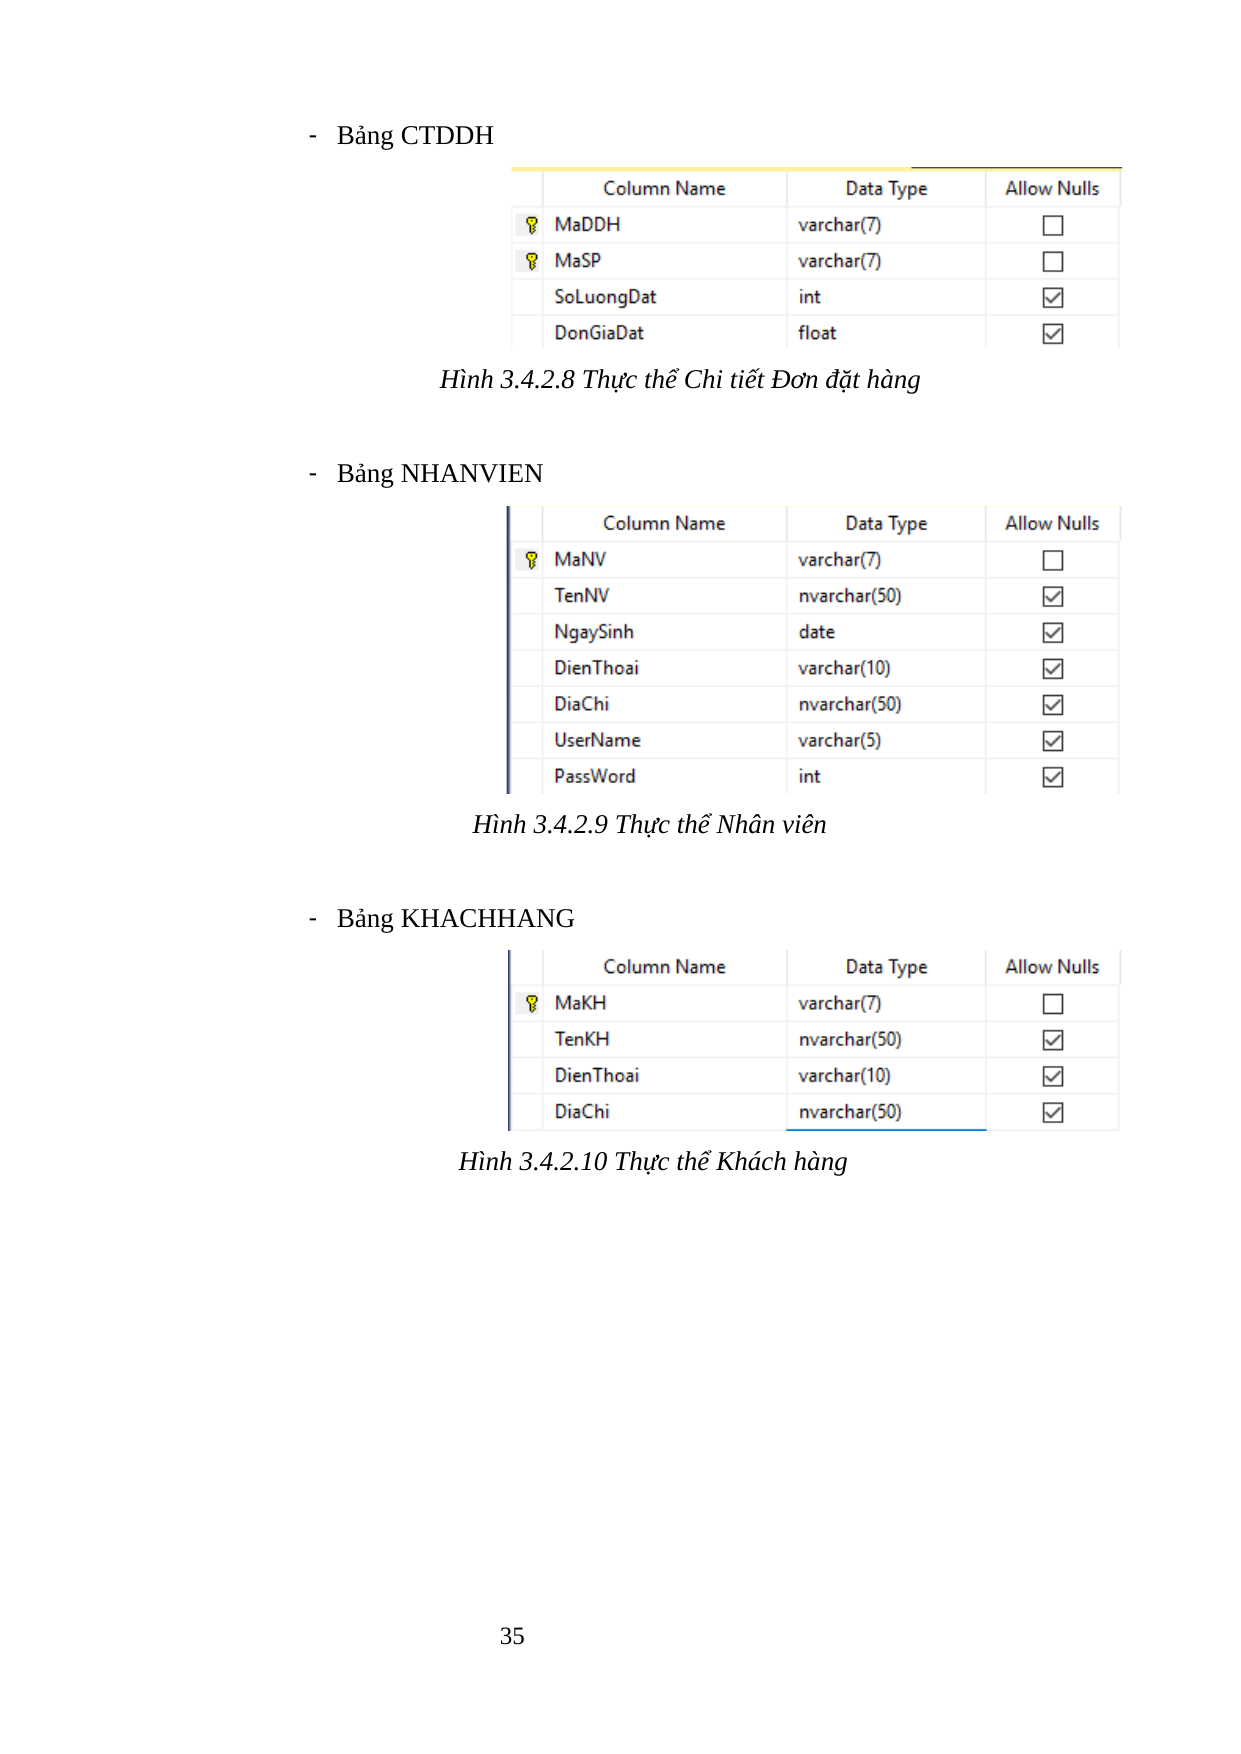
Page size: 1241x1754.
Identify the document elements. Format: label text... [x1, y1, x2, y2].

list Bảng NHANVIEN [308, 457, 1122, 489]
list Bảng CTDDH [308, 118, 1122, 151]
picture [506, 506, 1123, 794]
picture [508, 950, 1123, 1131]
list Bảng KHACHHANG [308, 901, 1122, 934]
list Hình 3.4.2.8 Thực thể Chi tiết Đơn đặt hàng [177, 363, 1122, 394]
list Hình 3.4.2.10 Thực thể Khách hàng [177, 1145, 1122, 1176]
list Hình 3.4.2.9 Thực thể Nhân viên [177, 808, 1122, 839]
picture [511, 167, 1123, 349]
